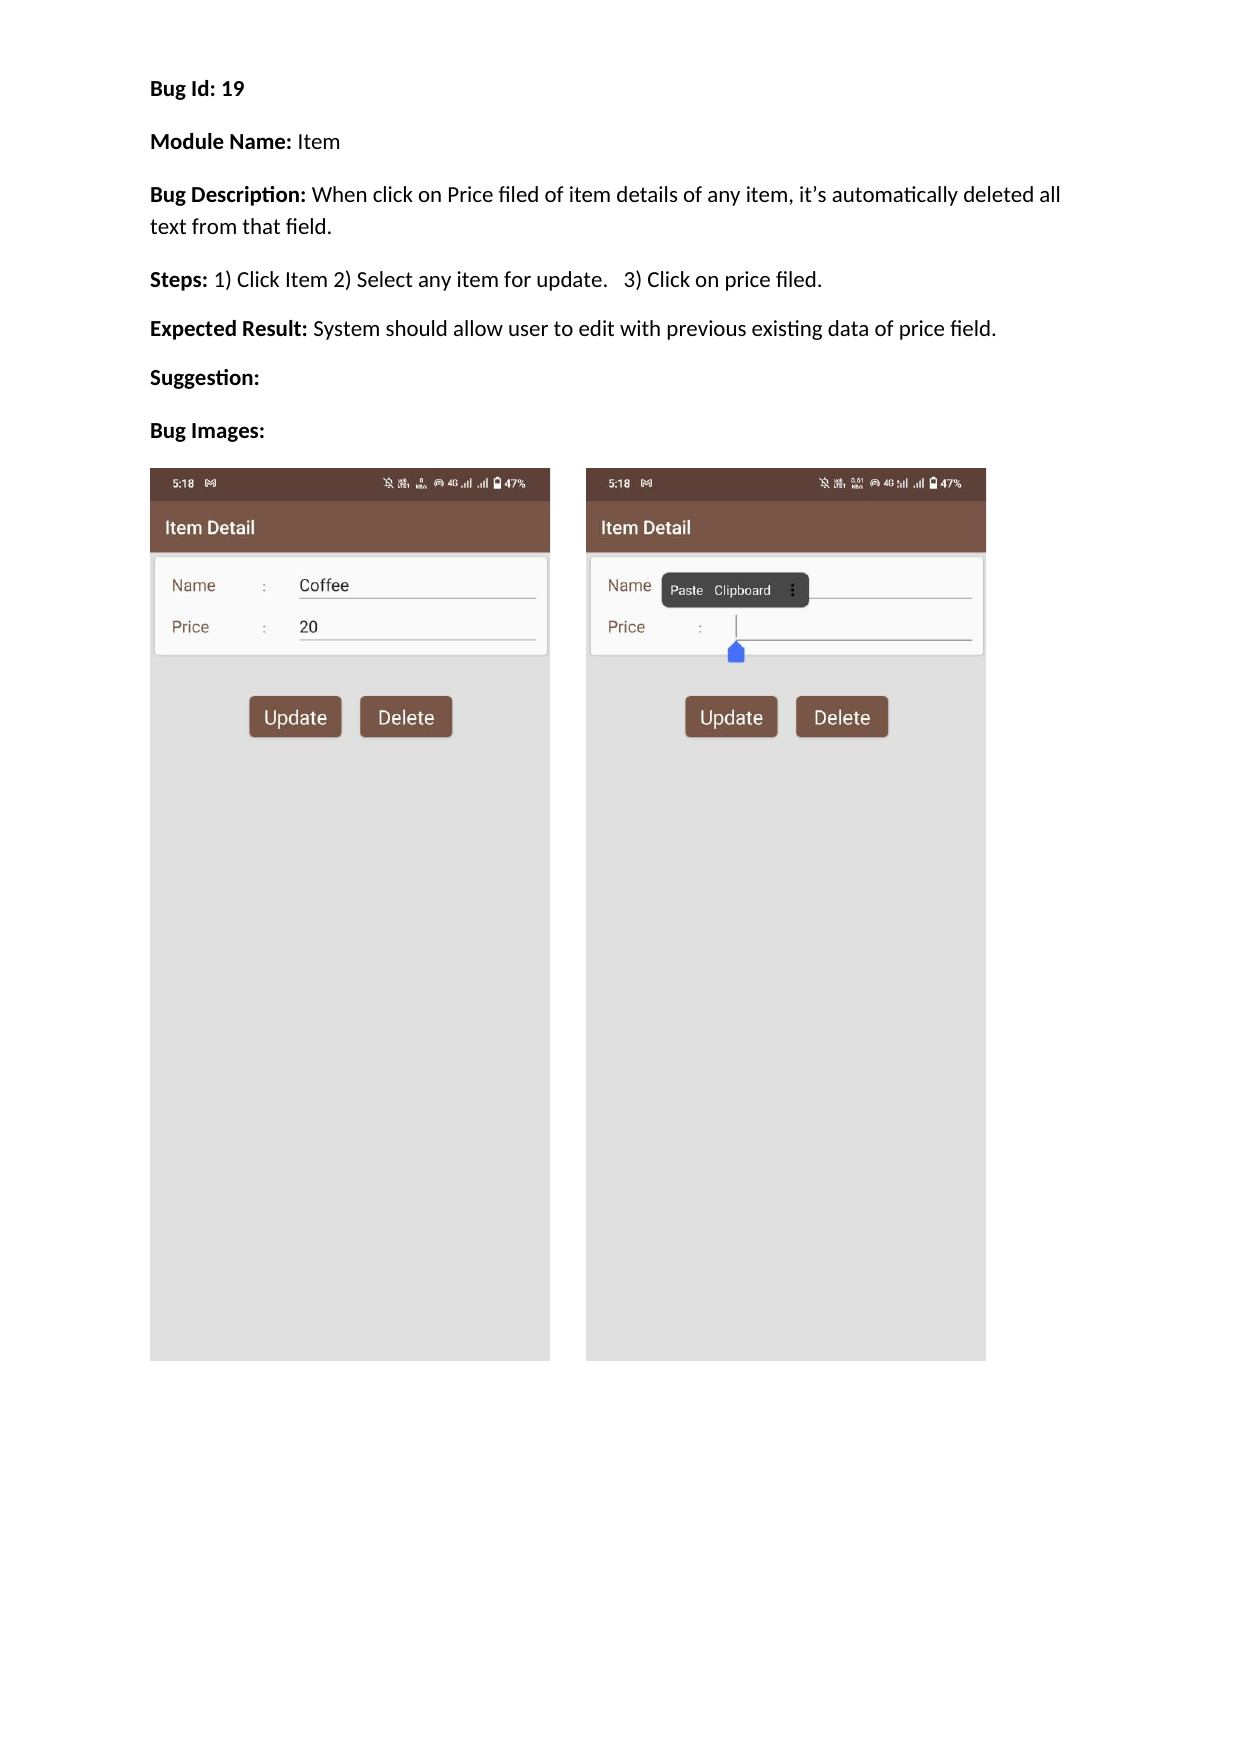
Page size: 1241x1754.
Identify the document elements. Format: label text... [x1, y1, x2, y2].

text Bug Description: When click on Price filed of item details of any item, it’s automatically deleted all text from that field. [150, 180, 1090, 240]
text Expected Result: System should allow user to edit with previous existing data of price field. [150, 314, 1090, 342]
text Module Name: Item [150, 127, 1090, 155]
picture [586, 468, 987, 1361]
text Bug Images: [150, 416, 1090, 444]
text Steps: 1) Click Item 2) Select any item for update. 3) Click on price filed. [150, 265, 1090, 293]
picture [150, 468, 550, 1361]
text Bug Id: 19 [150, 74, 1090, 102]
text Suggestion: [150, 363, 1090, 391]
